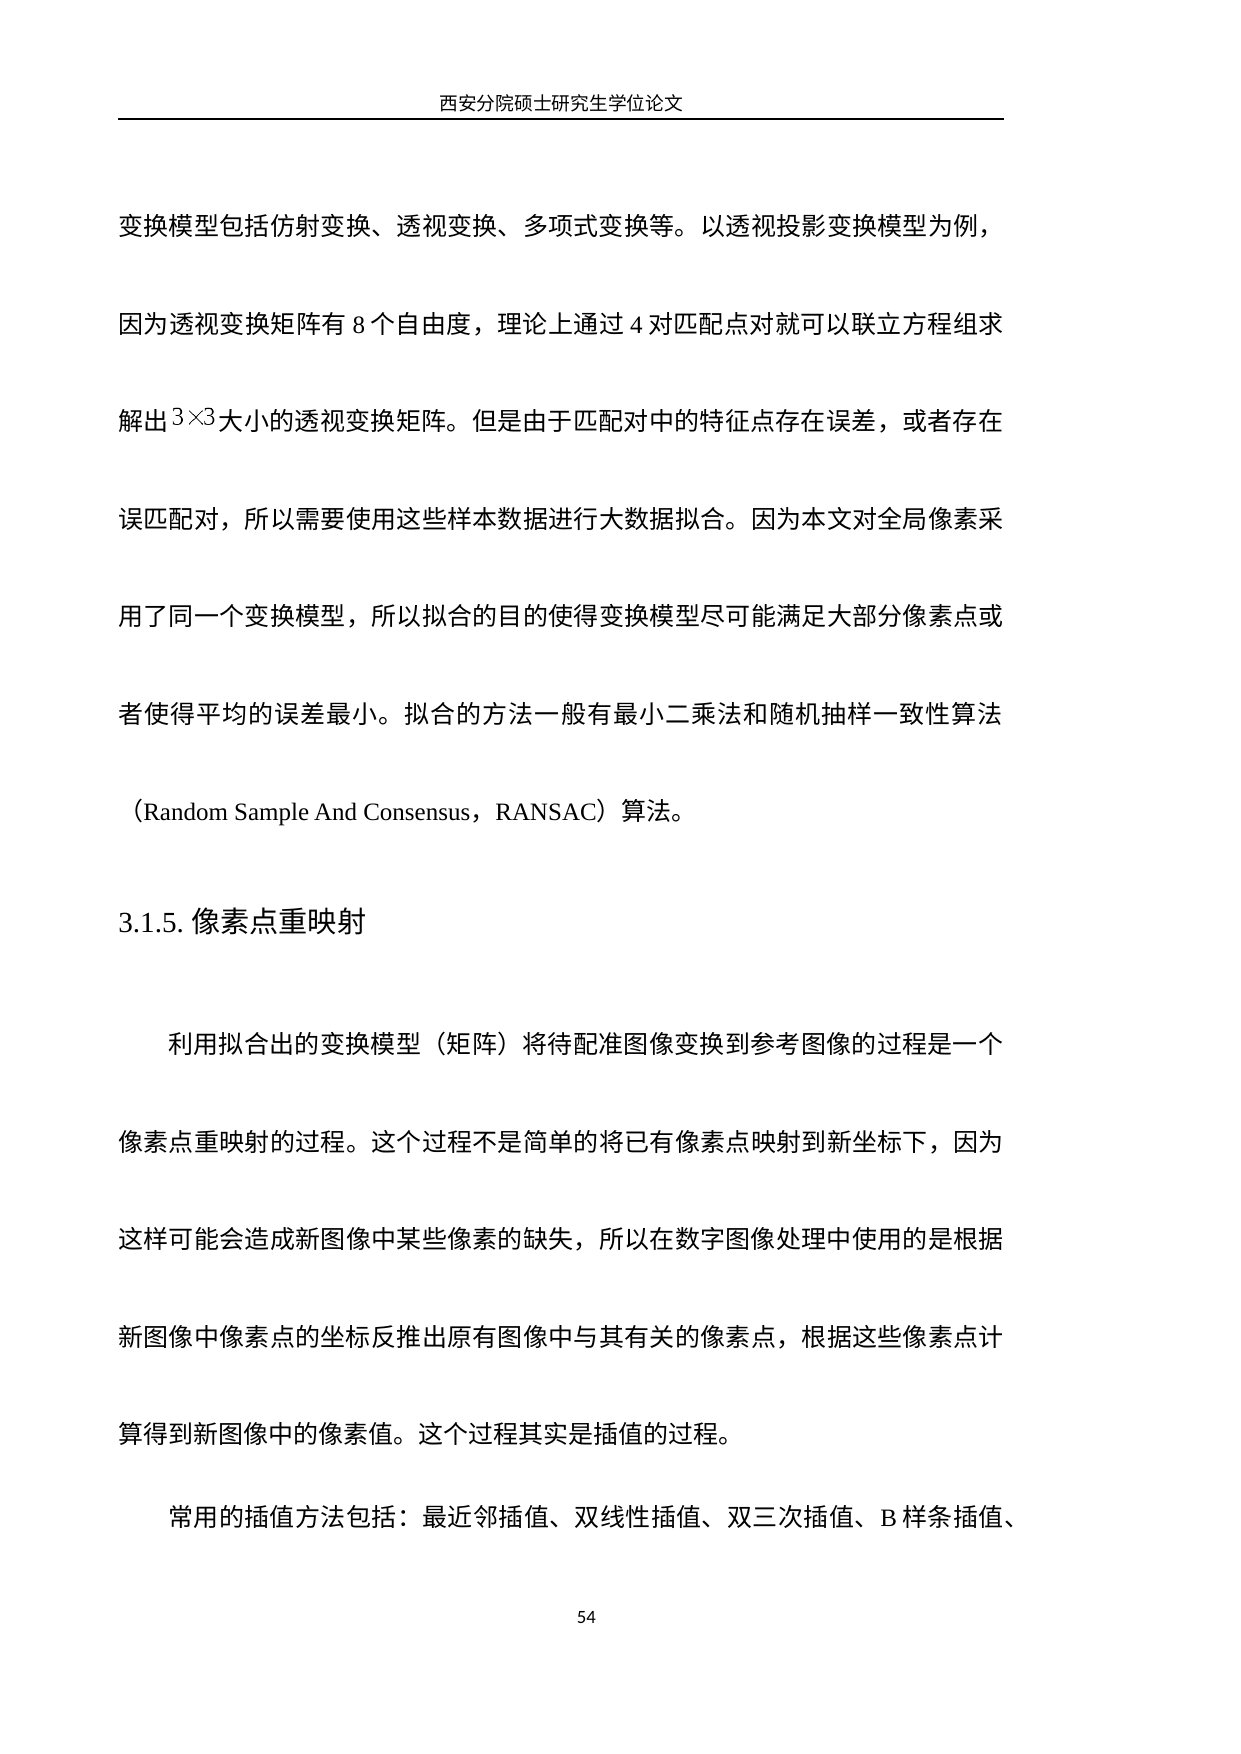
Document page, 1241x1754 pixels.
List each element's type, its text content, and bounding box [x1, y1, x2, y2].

subtitle 3.1.5. 像素点重映射 [118, 887, 1004, 952]
text 利用拟合出的变换模型（矩阵）将待配准图像变换到参考图像的过程是一个像素点重映射的过程。这个过程不是简单的将已有像素点映射到新坐标下，因为这样可能会造成新图像中某些像素的缺失，所以在数字图像处理中使用的是根据新图像中像素点的坐标反推出原有图像中与其有关的像素点，根据这些像素点计算得到新图像中的像素值。这个过程其实是插值的过程。 [118, 1010, 1004, 1465]
